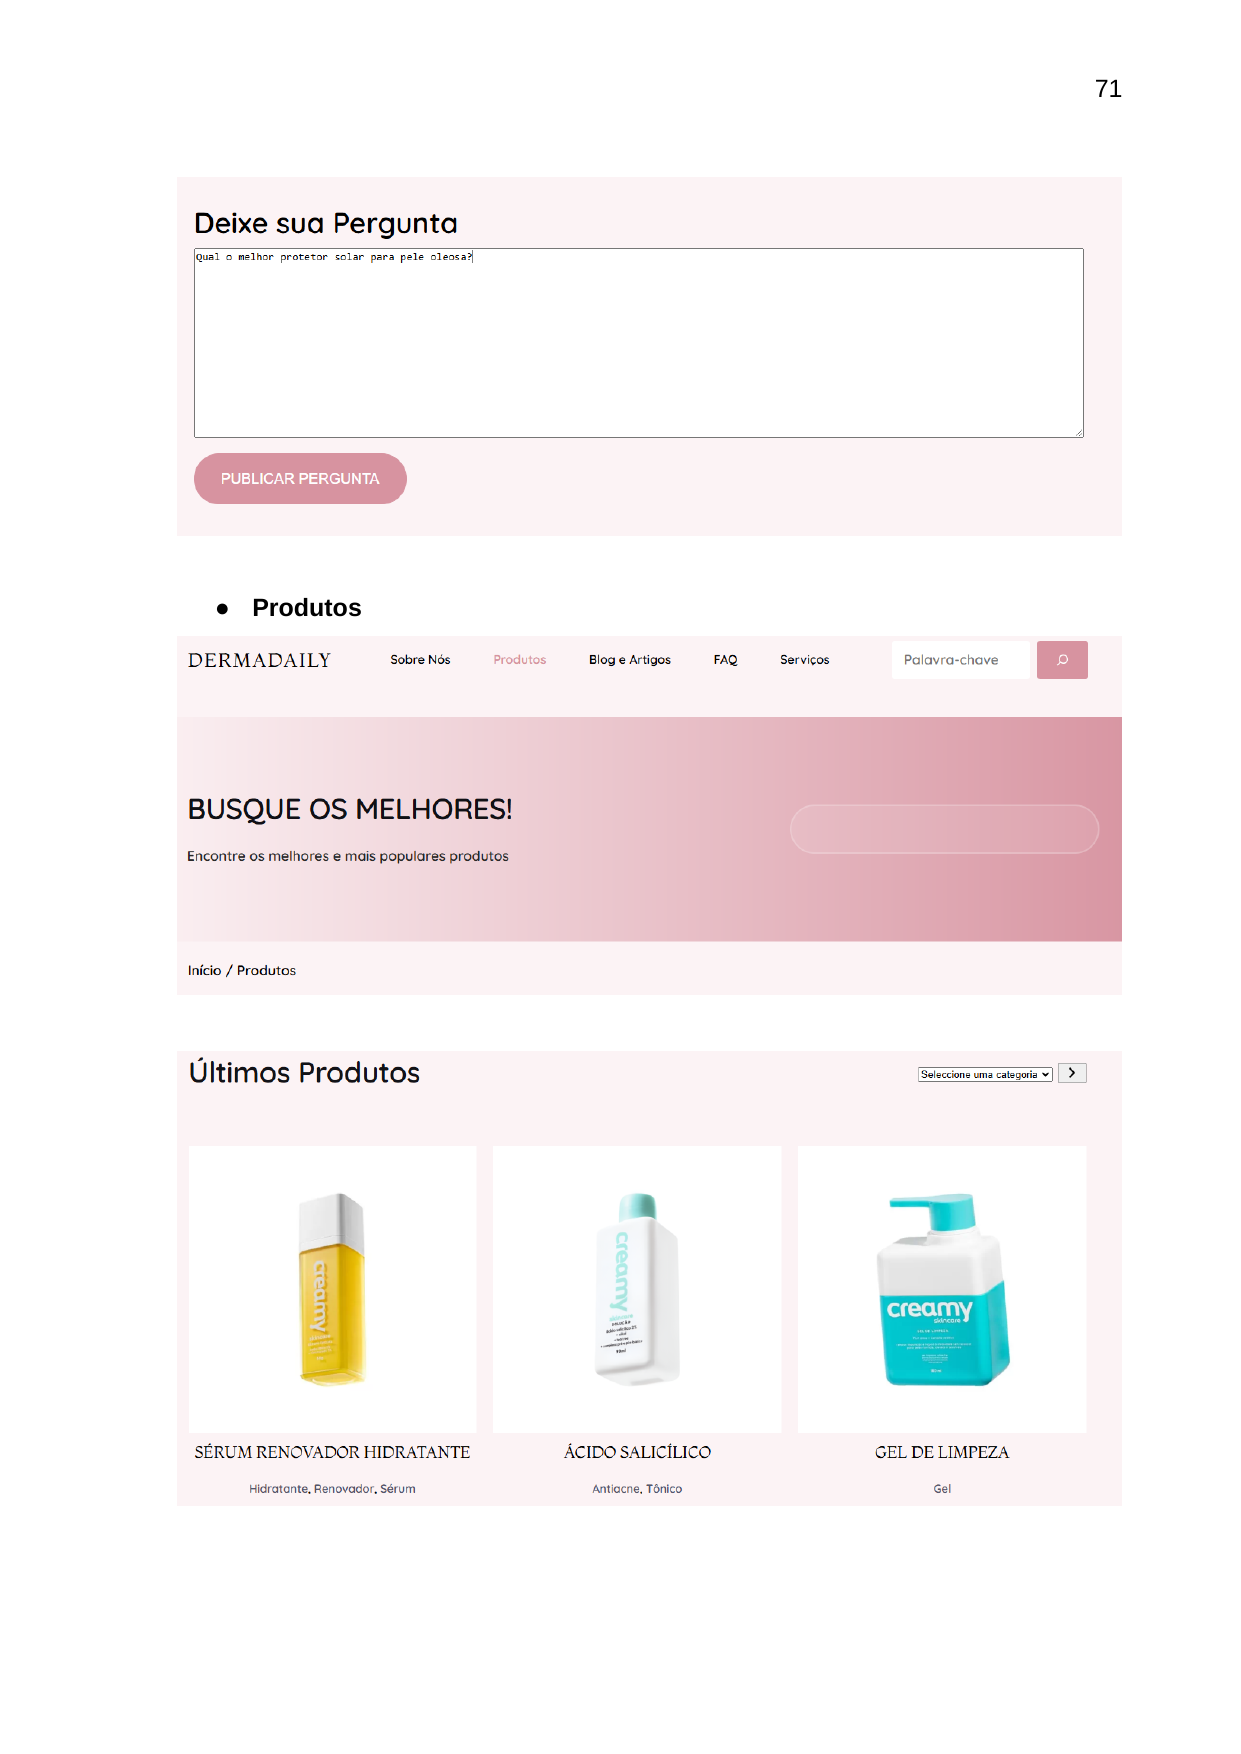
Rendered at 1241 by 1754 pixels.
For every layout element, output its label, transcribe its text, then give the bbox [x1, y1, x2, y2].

list Produtos [214, 593, 1122, 622]
picture [177, 636, 1122, 995]
picture [177, 177, 1122, 536]
picture [177, 1051, 1122, 1506]
